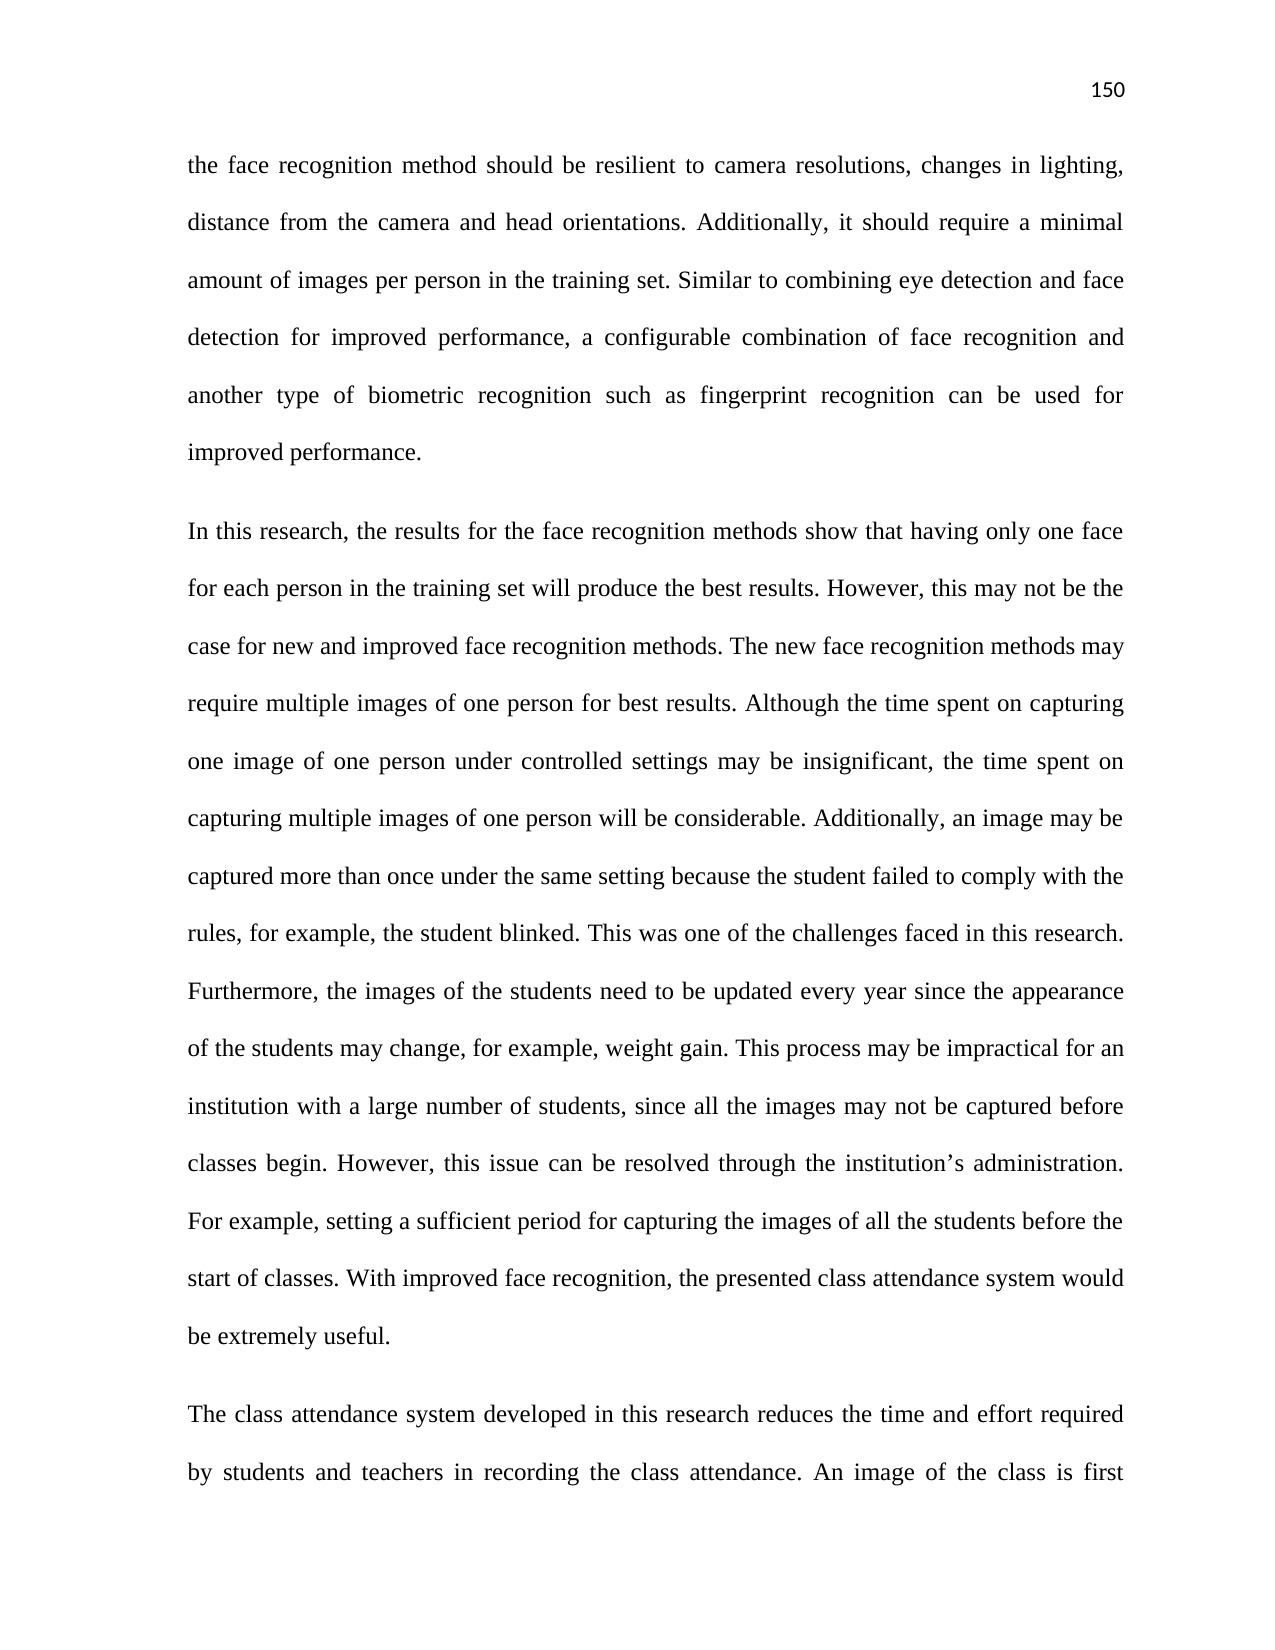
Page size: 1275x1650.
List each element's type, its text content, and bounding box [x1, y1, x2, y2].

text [187, 150, 1125, 466]
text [187, 1399, 1125, 1485]
text In this research, the results for the face recognition methods show that having only one face for each person in the training set will produce the best results. However, this may not be the case for new and improved face recognition methods. The new face recognition methods may require multiple images of one person for best results. Although the time spent on capturing one image of one person under controlled settings may be insignificant, the time spent on capturing multiple images of one person will be considerable. Additionally, an image may be captured more than once under the same setting because the student failed to comply with the rules, for example, the student blinked. This was one of the challenges faced in this research. Furthermore, the images of the students need to be updated every year since the appearance of the students may change, for example, weight gain. This process may be impractical for an institution with a large number of students, since all the images may not be captured before classes begin. However, this issue can be resolved through the institution’s administration. For example, setting a sufficient period for capturing the images of all the students before the start of classes. With improved face recognition, the presented class attendance system would be extremely useful. [187, 516, 1125, 1349]
